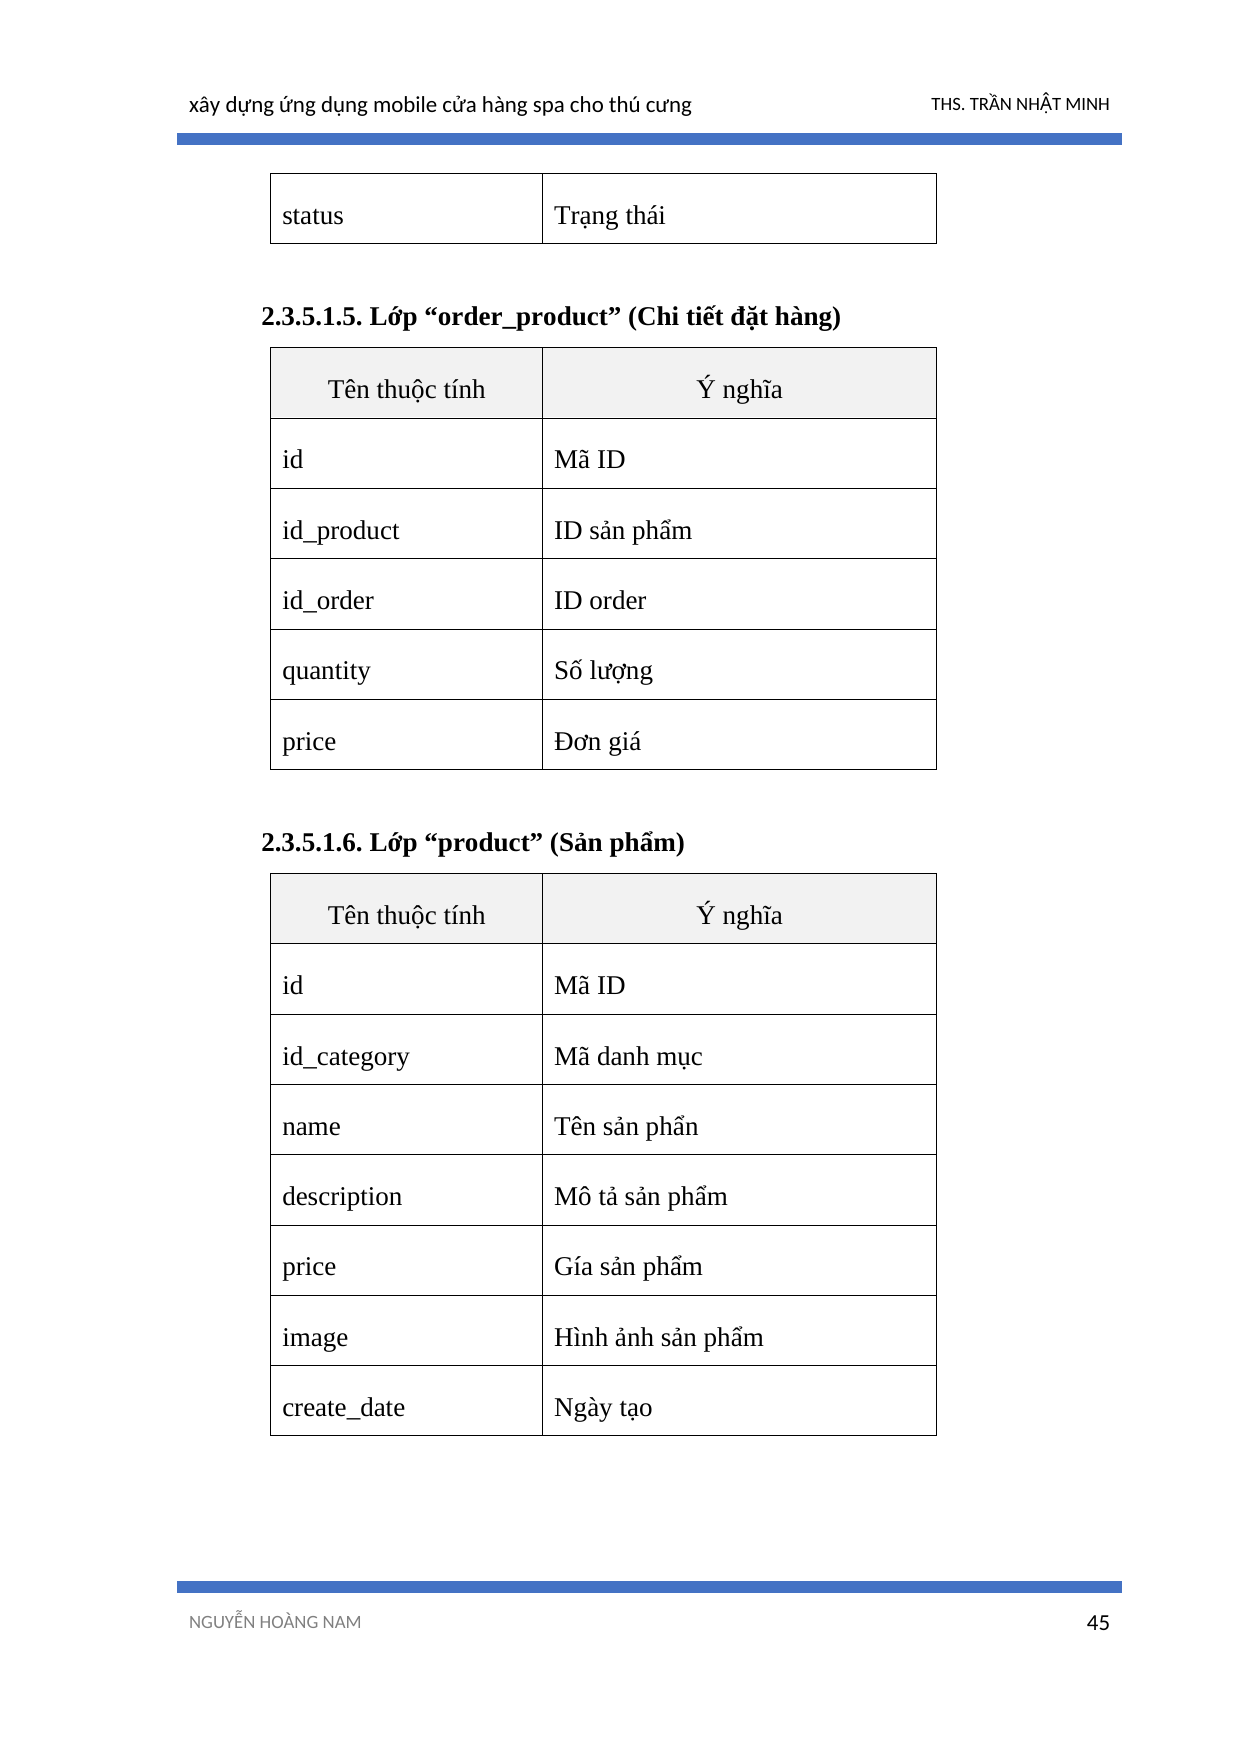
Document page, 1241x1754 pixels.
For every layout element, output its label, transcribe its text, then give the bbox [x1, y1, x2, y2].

table_cell id [271, 944, 542, 1013]
table_cell price [271, 700, 542, 769]
table_cell image [271, 1296, 542, 1365]
table_cell Mã danh mục [543, 1015, 936, 1084]
table_header Tên thuộc tính [271, 348, 542, 417]
table_header Ý nghĩa [543, 348, 936, 417]
table_cell price [271, 1226, 542, 1295]
subtitle 2.3.5.1.6. Lớp “product” (Sản phẩm) [261, 826, 1122, 857]
table_cell quantity [271, 630, 542, 699]
table_cell name [271, 1085, 542, 1154]
table_cell Gía sản phẩm [543, 1226, 936, 1295]
table_cell id_category [271, 1015, 542, 1084]
subtitle 2.3.5.1.5. Lớp “order_product” (Chi tiết đặt hàng) [261, 301, 1122, 332]
table_cell status [271, 174, 542, 243]
table_cell Mô tả sản phẩm [543, 1155, 936, 1224]
table_cell id_product [271, 489, 542, 558]
table_cell Mã ID [543, 419, 936, 488]
table_cell create_date [271, 1366, 542, 1435]
table_cell Mã ID [543, 944, 936, 1013]
table_cell ID sản phẩm [543, 489, 936, 558]
table_cell Ngày tạo [543, 1366, 936, 1435]
table_cell Trạng thái [543, 174, 936, 243]
table_cell Hình ảnh sản phẩm [543, 1296, 936, 1365]
table_cell Đơn giá [543, 700, 936, 769]
table_cell ID order [543, 559, 936, 628]
table_header Tên thuộc tính [271, 874, 542, 943]
table_header Ý nghĩa [543, 874, 936, 943]
table_cell id_order [271, 559, 542, 628]
table_cell description [271, 1155, 542, 1224]
table_cell Số lượng [543, 630, 936, 699]
table_cell Tên sản phẩn [543, 1085, 936, 1154]
table_cell id [271, 419, 542, 488]
